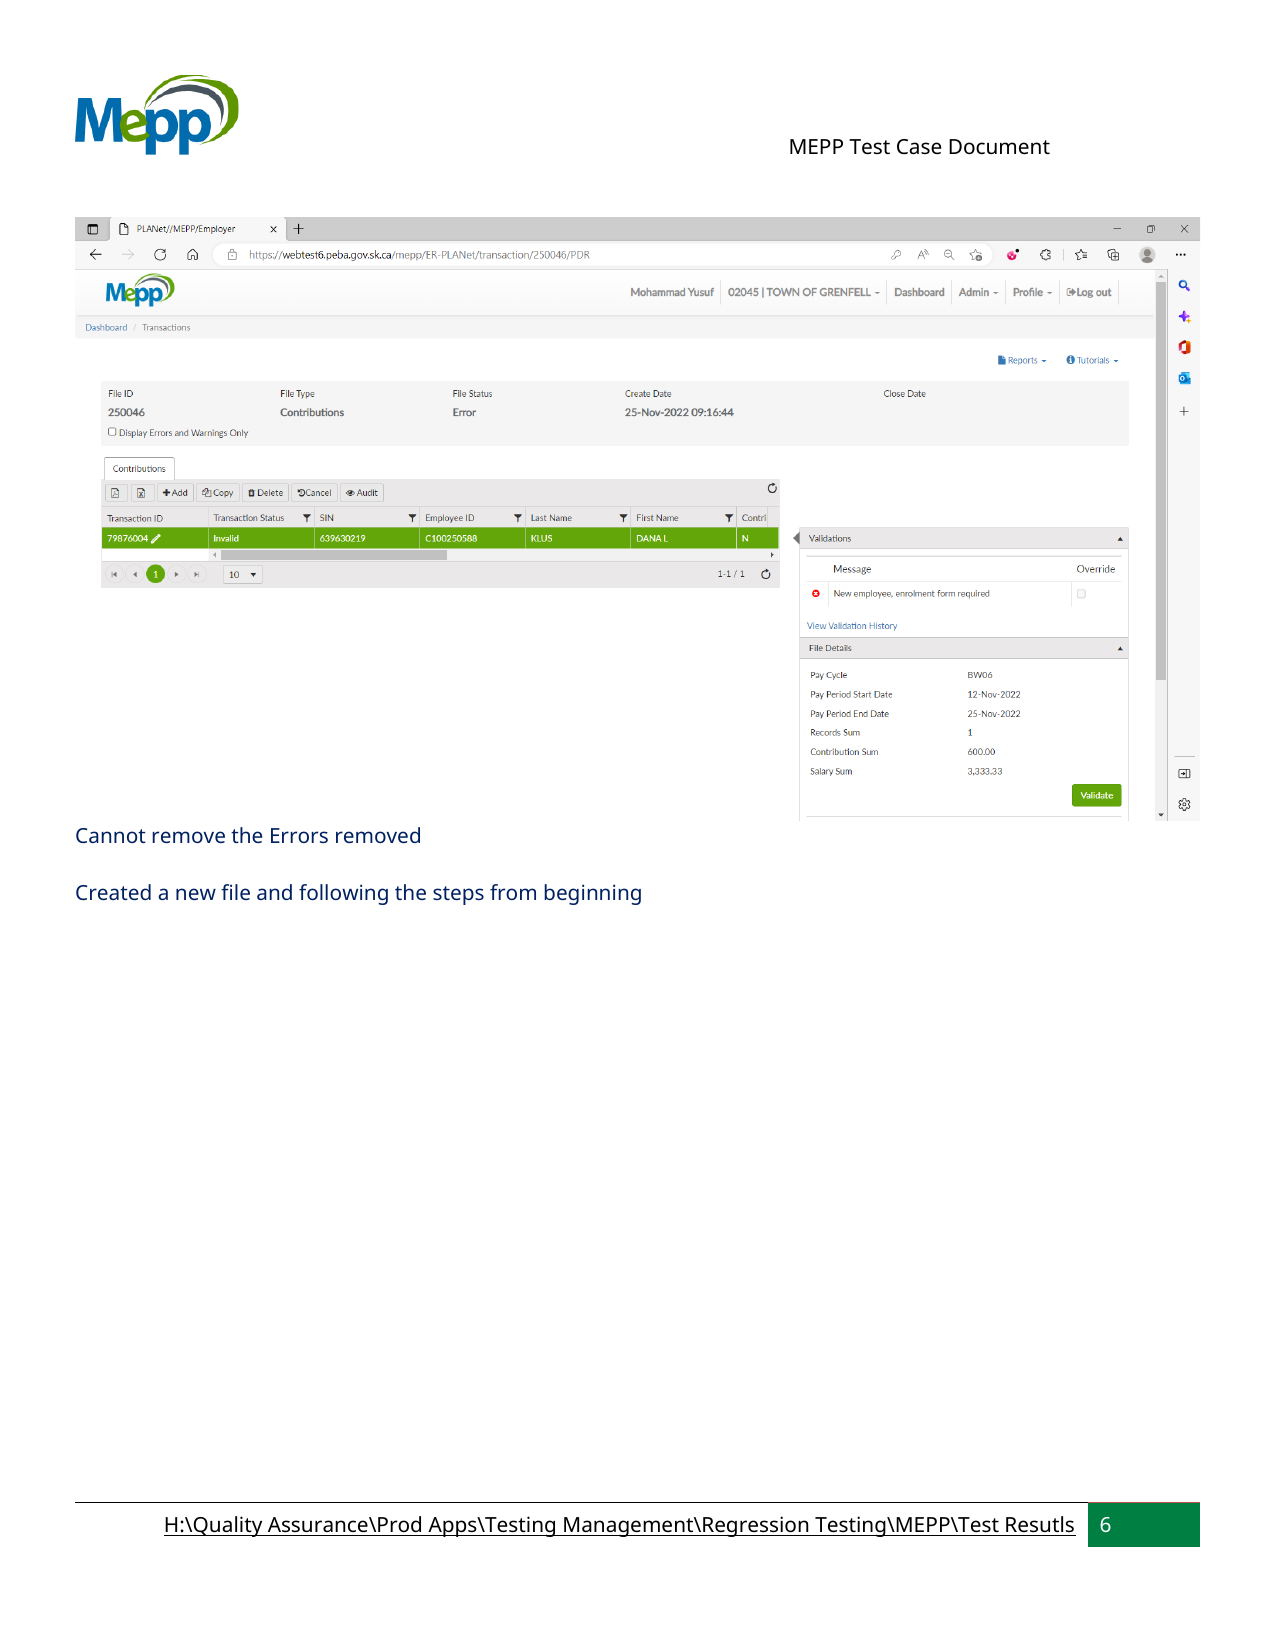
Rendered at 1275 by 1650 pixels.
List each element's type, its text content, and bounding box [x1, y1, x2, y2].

text Cannot remove the Errors removed [75, 821, 1200, 849]
picture [75, 75, 239, 155]
picture [75, 217, 1200, 821]
text Created a new file and following the steps from beginning [75, 878, 1200, 906]
